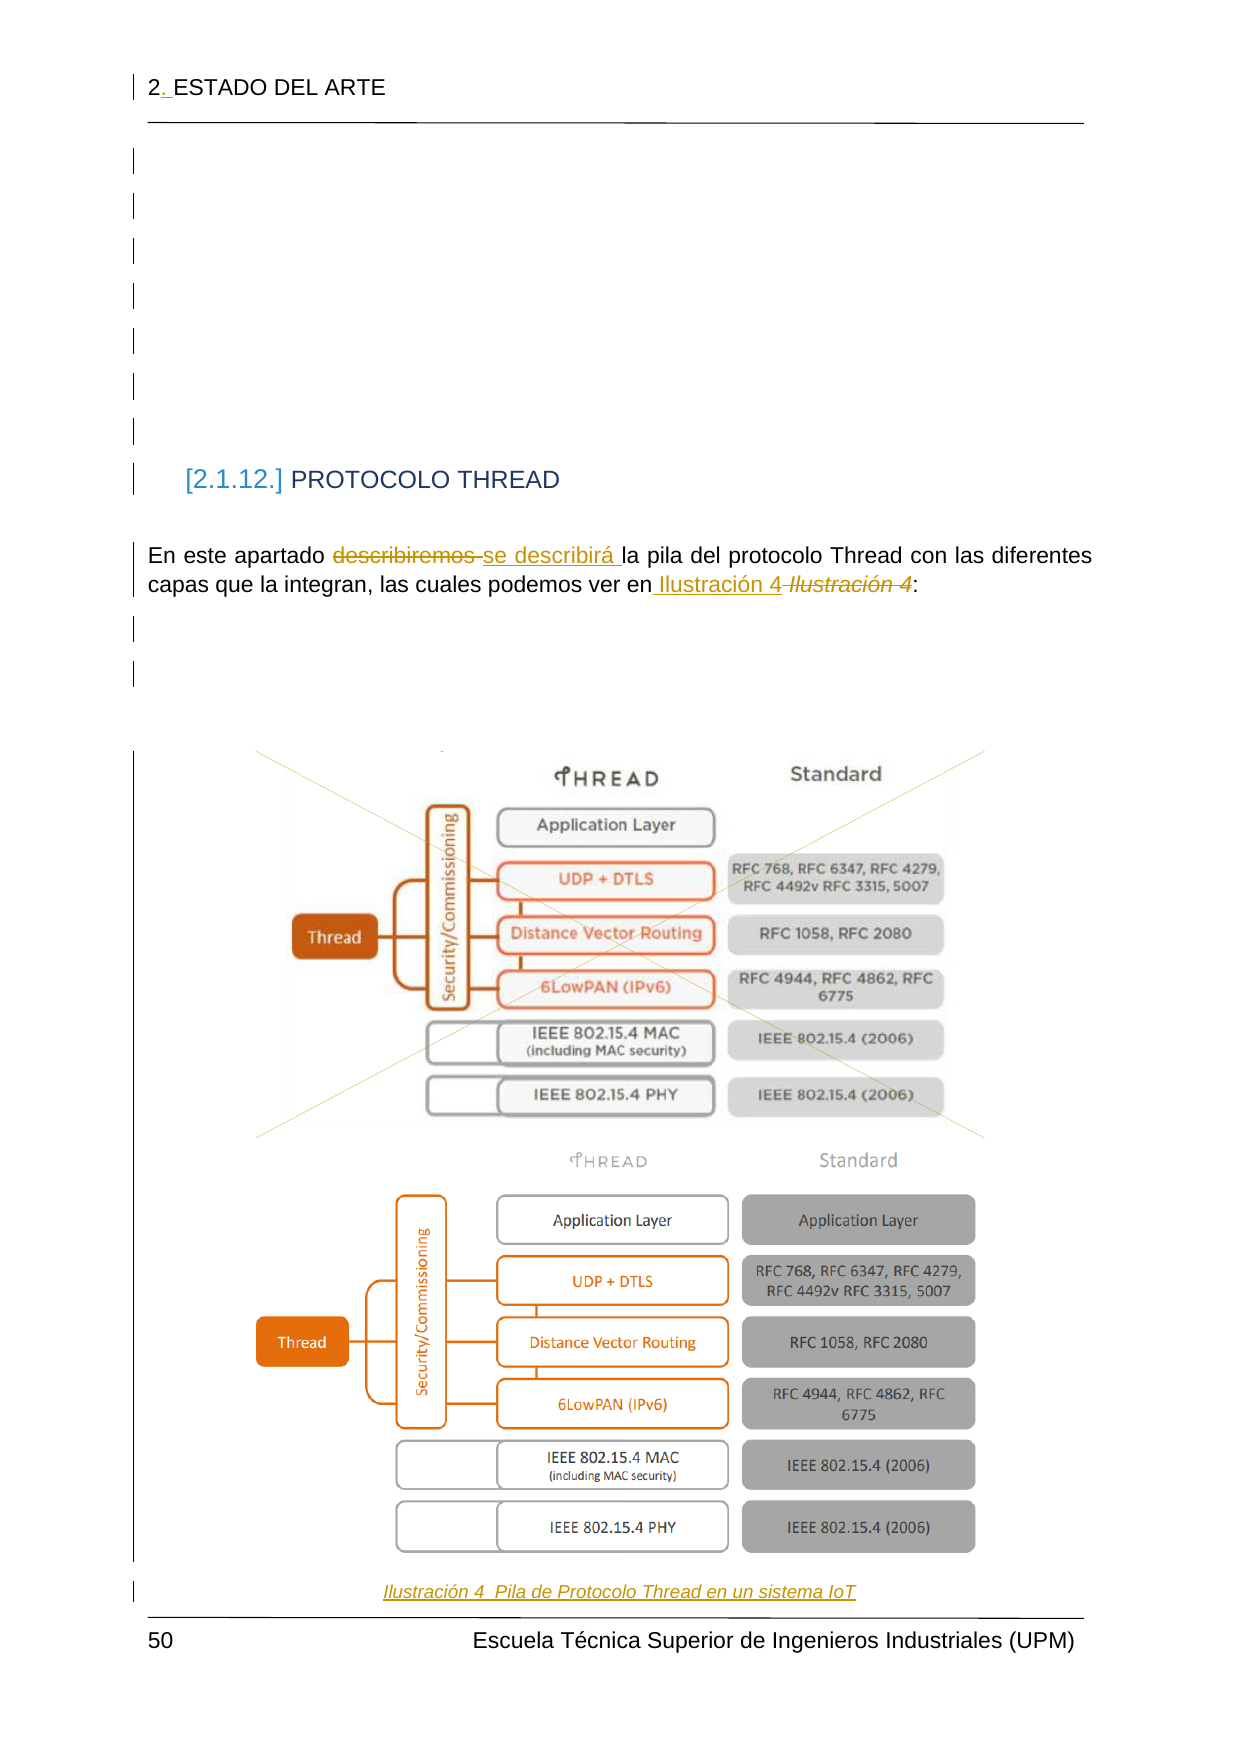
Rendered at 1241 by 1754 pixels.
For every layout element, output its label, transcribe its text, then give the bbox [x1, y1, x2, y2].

picture [258, 751, 982, 944]
text En este apartado la pila del protocolo Thread con las diferentes capas que la integran, las cuales podemos ver en: [148, 542, 1092, 597]
subtitle PROTOCOLO THREAD [185, 463, 1092, 495]
picture [248, 1140, 992, 1562]
picture [255, 752, 618, 1137]
picture [622, 752, 985, 1137]
picture [257, 946, 984, 1139]
